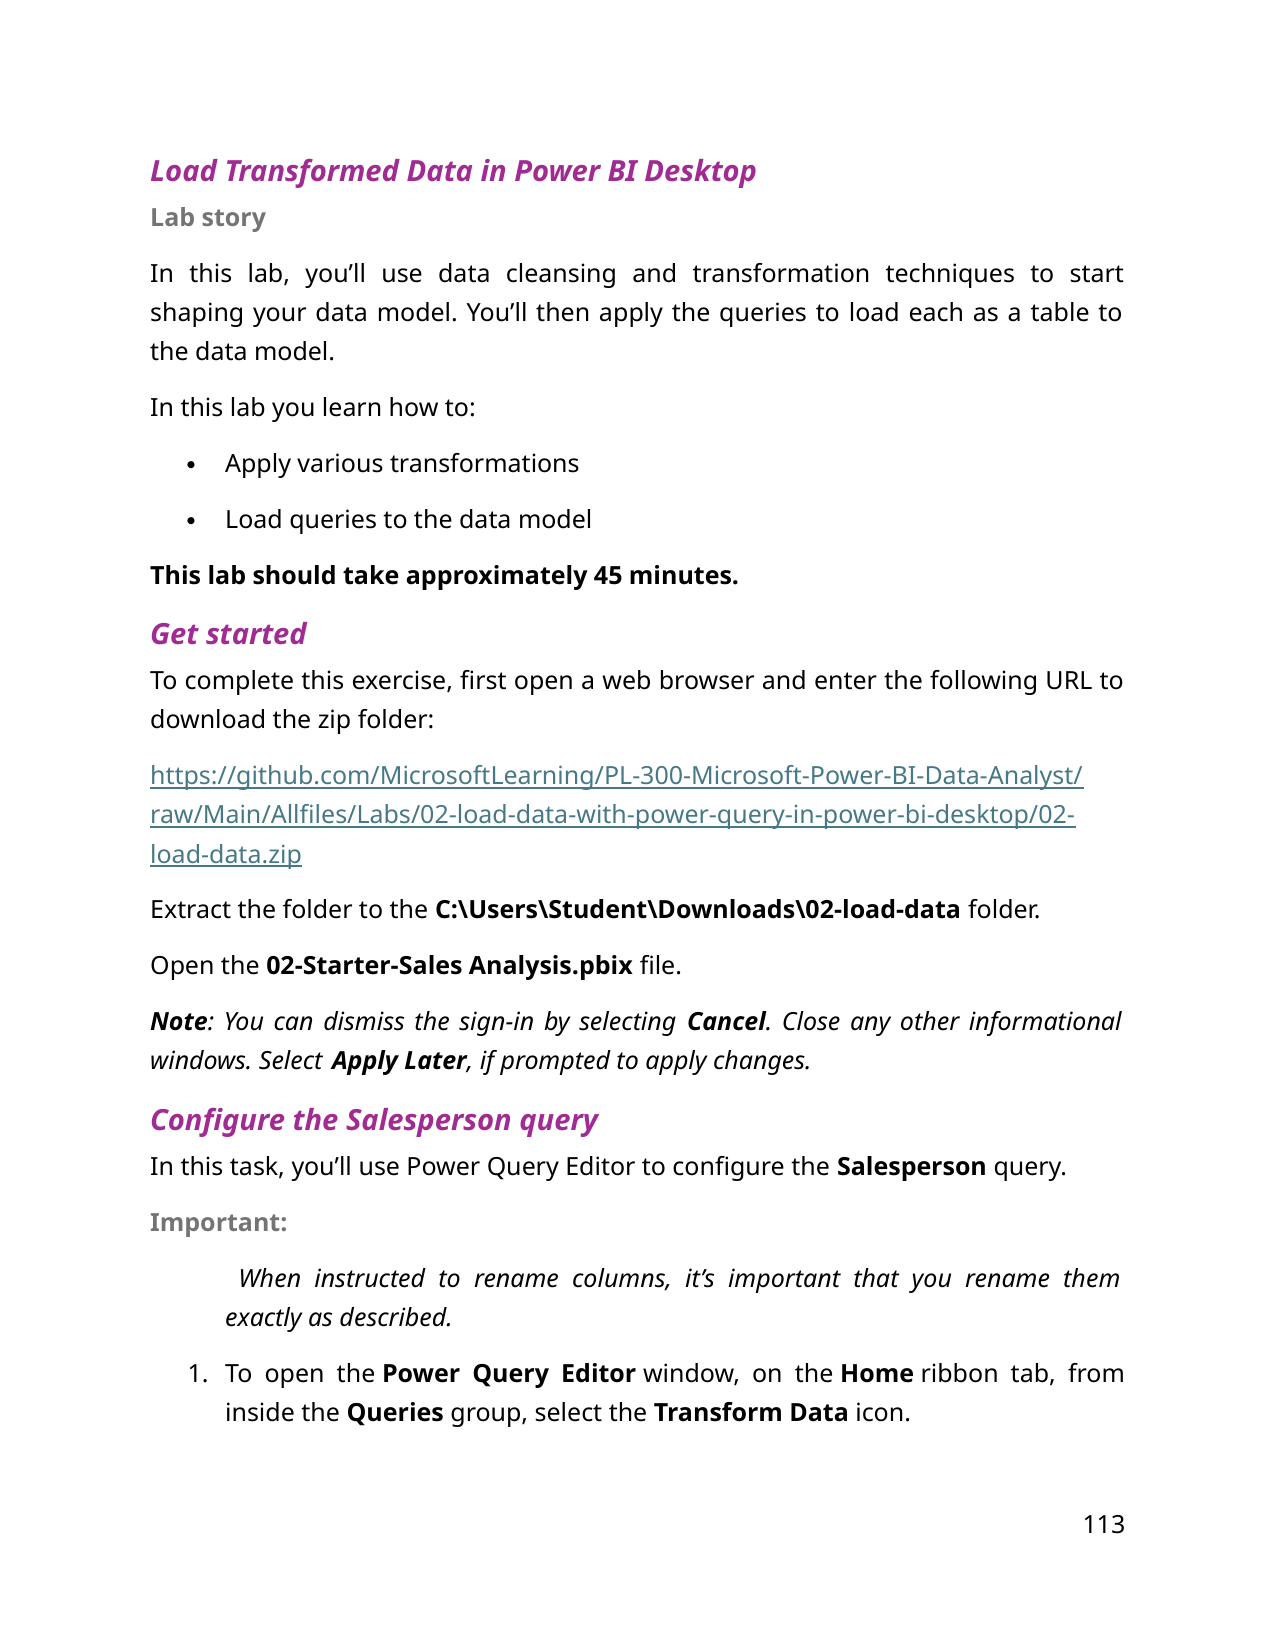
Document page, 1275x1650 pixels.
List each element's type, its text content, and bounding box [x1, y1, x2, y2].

subtitle Get started [150, 613, 1125, 653]
text Extract the folder to the C:\Users\Student\Downloads\02-load-data folder. [150, 892, 1125, 926]
text To complete this exercise, first open a web browser and enter the following URL to download the zip folder: [150, 663, 1125, 736]
text When instructed to rename columns, it’s important that you rename them exactly as described. [225, 1260, 1125, 1333]
list Load queries to the data model [187, 501, 1125, 536]
subtitle Configure the Salesperson query [150, 1099, 1125, 1138]
text https://github.com/MicrosoftLearning/PL-300-Microsoft-Power-BI-Data-Analyst/raw/Main/Allfiles/Labs/02-load-data-with-power-query-in-power-bi-desktop/02-load-data.zip [150, 758, 1125, 870]
subtitle Load Transformed Data in Power BI Desktop [150, 150, 1125, 190]
list To open the Power Query Editor window, on the Home ribbon tab, from inside the Queries group, select the Transform Data icon. [187, 1355, 1125, 1428]
text In this lab you learn how to: [150, 390, 1125, 424]
text Lab story [150, 200, 1125, 234]
text In this lab, you’ll use data cleansing and transformation techniques to start shaping your data model. You’ll then apply the queries to load each as a table to the data model. [150, 256, 1125, 368]
text This lab should take approximately 45 minutes. [150, 557, 1125, 591]
text Note: You can dismiss the sign-in by selecting Cancel. Close any other informational windows. Select Apply Later, if prompted to apply changes. [150, 1004, 1125, 1077]
text Open the 02-Starter-Sales Analysis.pbix file. [150, 948, 1125, 982]
list Apply various transformations [187, 446, 1125, 480]
text Important: [150, 1204, 1125, 1238]
text In this task, you’ll use Power Query Editor to configure the Salesperson query. [150, 1148, 1125, 1183]
